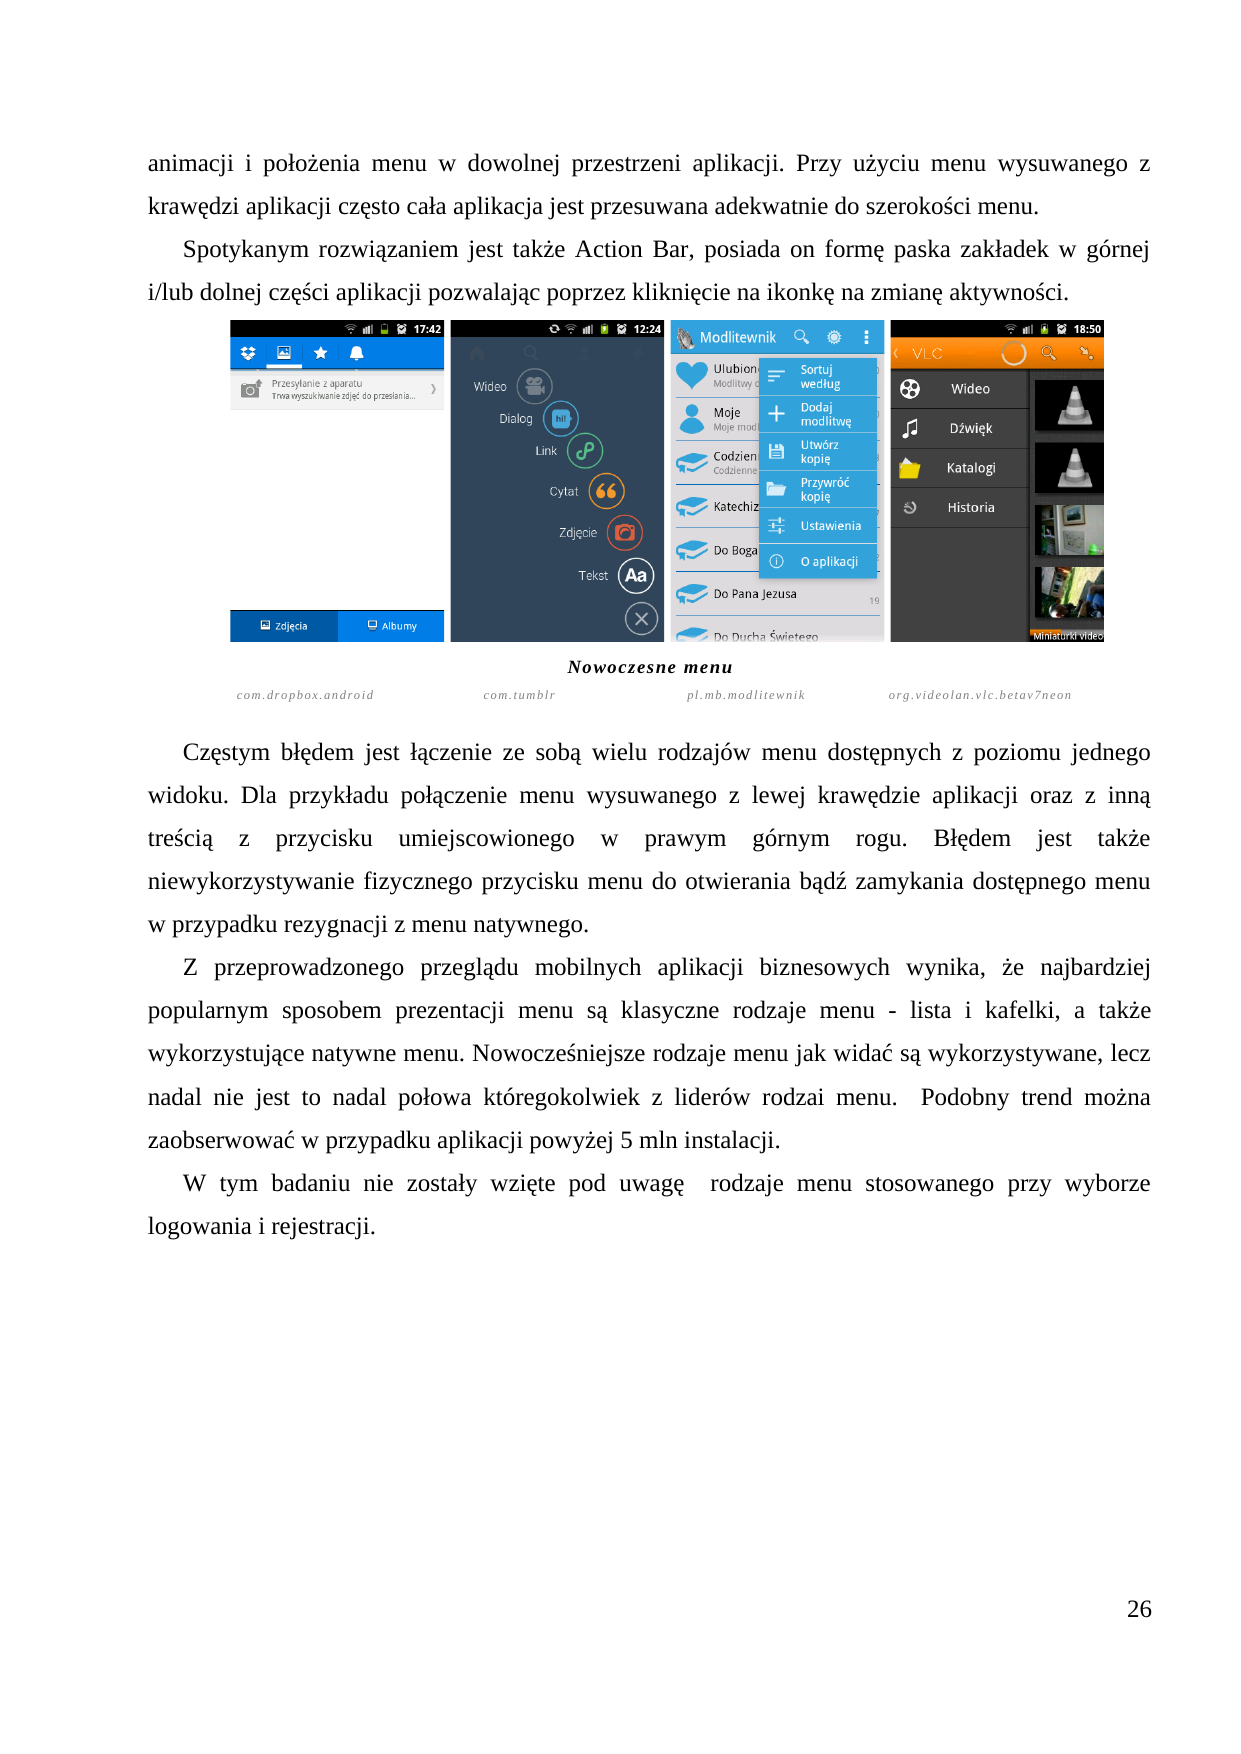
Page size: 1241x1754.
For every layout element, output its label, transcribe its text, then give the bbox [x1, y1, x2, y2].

table_header com.tumblr [403, 688, 635, 737]
picture [450, 320, 665, 642]
text Częstym błędem jest łączenie ze sobą wielu rodzajów menu dostępnych z poziomu jednego widoku. Dla przykładu połączenie menu wysuwanego z lewej krawędzie aplikacji oraz z inną treścią z przycisku umiejscowionego w prawym górnym rogu. Błędem jest także niewykorzystywanie fizycznego przycisku menu do otwierania bądź zamykania dostępnego menu w przypadku rezygnacji z menu natywnego. [148, 737, 1152, 938]
table_header pl.mb.modlitewnik [635, 688, 856, 737]
table_header com.dropbox.android [207, 688, 403, 737]
text Spotykanym rozwiązaniem jest także Action Bar, posiada on formę paska zakładek w górnej i/lub dolnej części aplikacji pozwalając poprzez kliknięcie na ikonkę na zmianę aktywności. [148, 234, 1152, 306]
picture [230, 320, 445, 642]
text Z przeprowadzonego przeglądu mobilnych aplikacji biznesowych wynika, że najbardziej popularnym sposobem prezentacji menu są klasyczne rodzaje menu - lista i kafelki, a także wykorzystujące natywne menu. Nowocześniejsze rodzaje menu jak widać są wykorzystywane, lecz nadal nie jest to nadal połowa któregokolwiek z liderów rodzai menu. Podobny trend można zaobserwować w przypadku aplikacji powyżej 5 mln instalacji. [148, 952, 1152, 1153]
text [148, 148, 1152, 219]
text W tym badaniu nie zostały wzięte pod uwagę rodzaje menu stosowanego przy wyborze logowania i rejestracji. [148, 1168, 1152, 1240]
picture [670, 320, 885, 642]
picture [890, 320, 1104, 642]
table_header org.videolan.vlc.betav7neon [856, 688, 1104, 737]
subtitle Nowoczesne menu [148, 656, 1152, 677]
